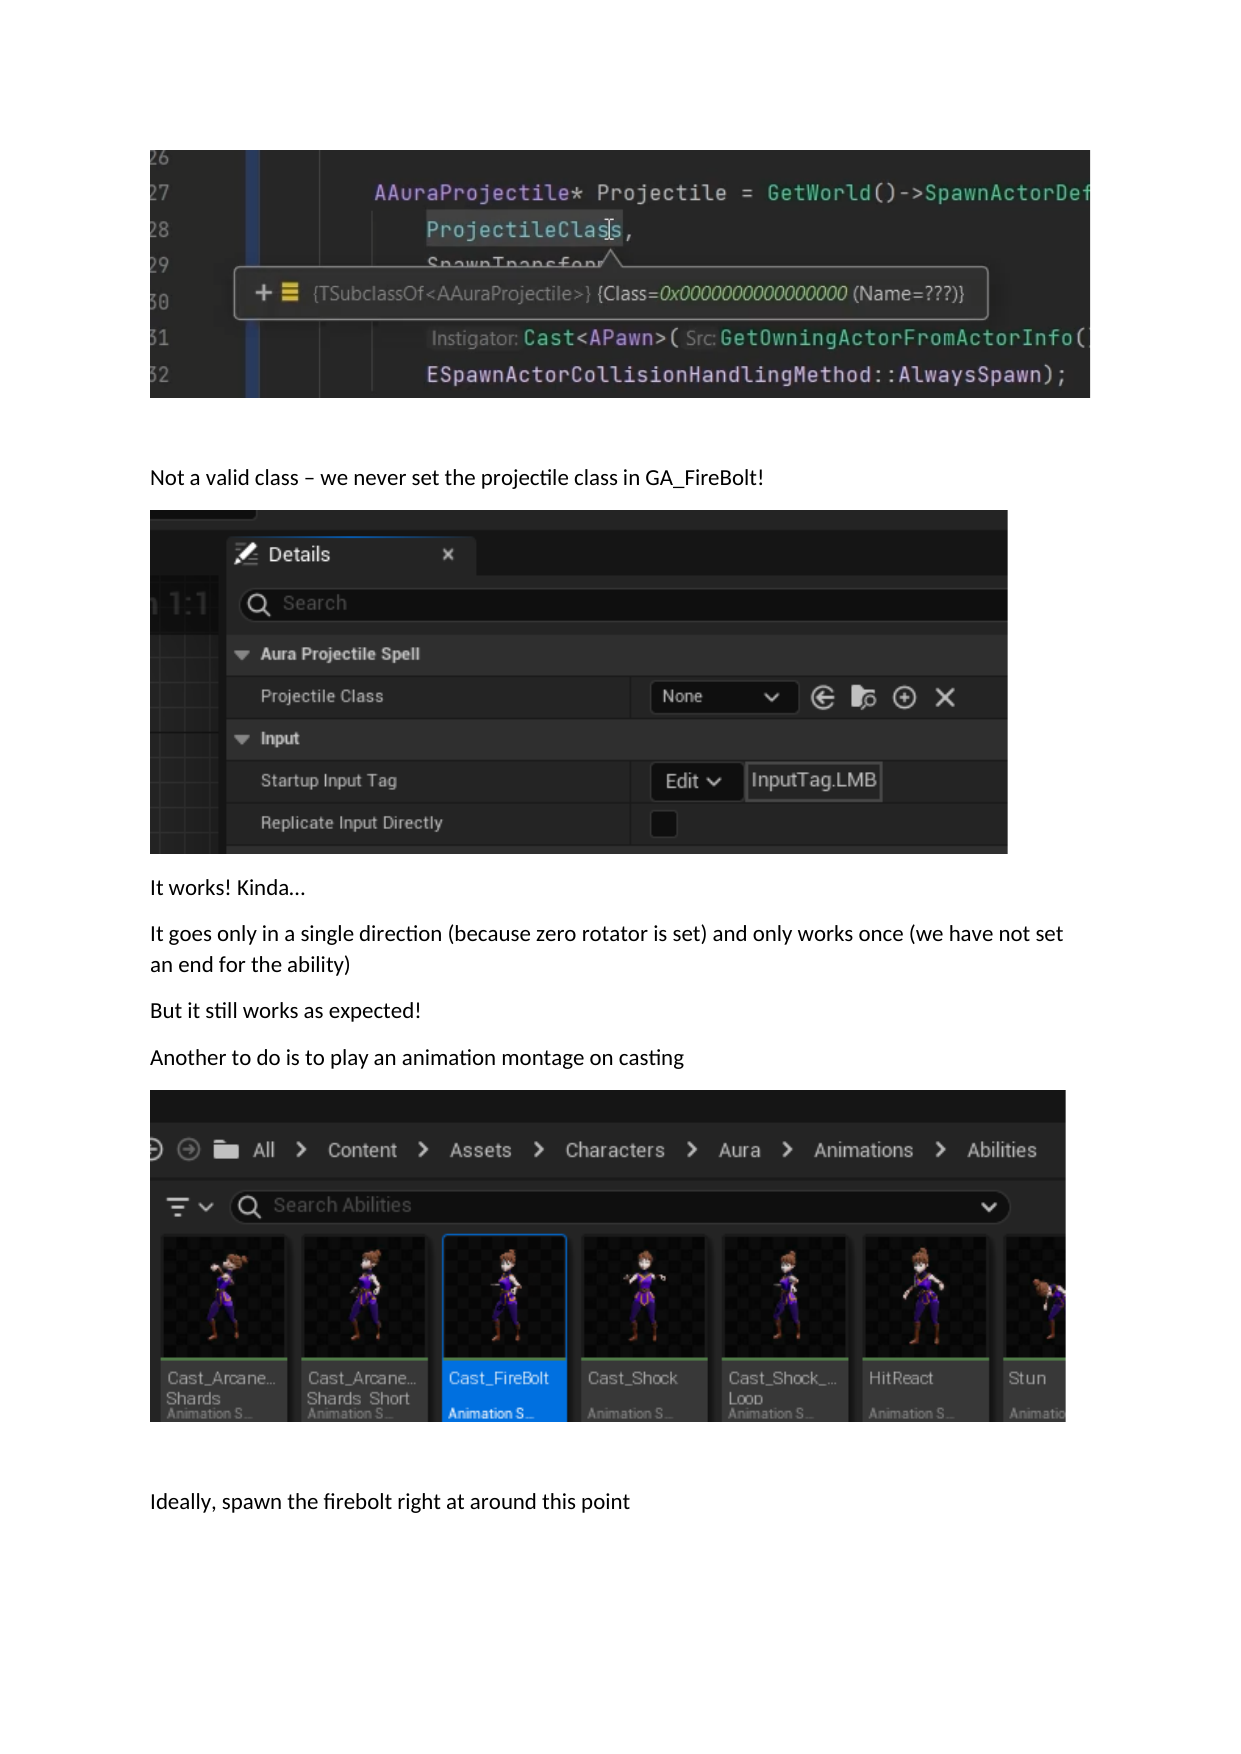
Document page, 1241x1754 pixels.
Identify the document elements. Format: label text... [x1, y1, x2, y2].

text Not a valid class – we never set the projectile class in GA_FireBolt! [150, 463, 1090, 491]
picture [150, 150, 1091, 398]
text Another to do is to play an animation montage on casting [150, 1043, 1090, 1072]
text It goes only in a single direction (because zero rotator is set) and only works once (we have not set an end for the ability) [150, 919, 1090, 978]
text But it still works as expected! [150, 997, 1090, 1025]
picture [150, 510, 1008, 854]
picture [150, 1090, 1066, 1422]
text It works! Kinda… [150, 873, 1090, 901]
text Ideally, spawn the firebolt right at around this point [150, 1487, 1090, 1515]
